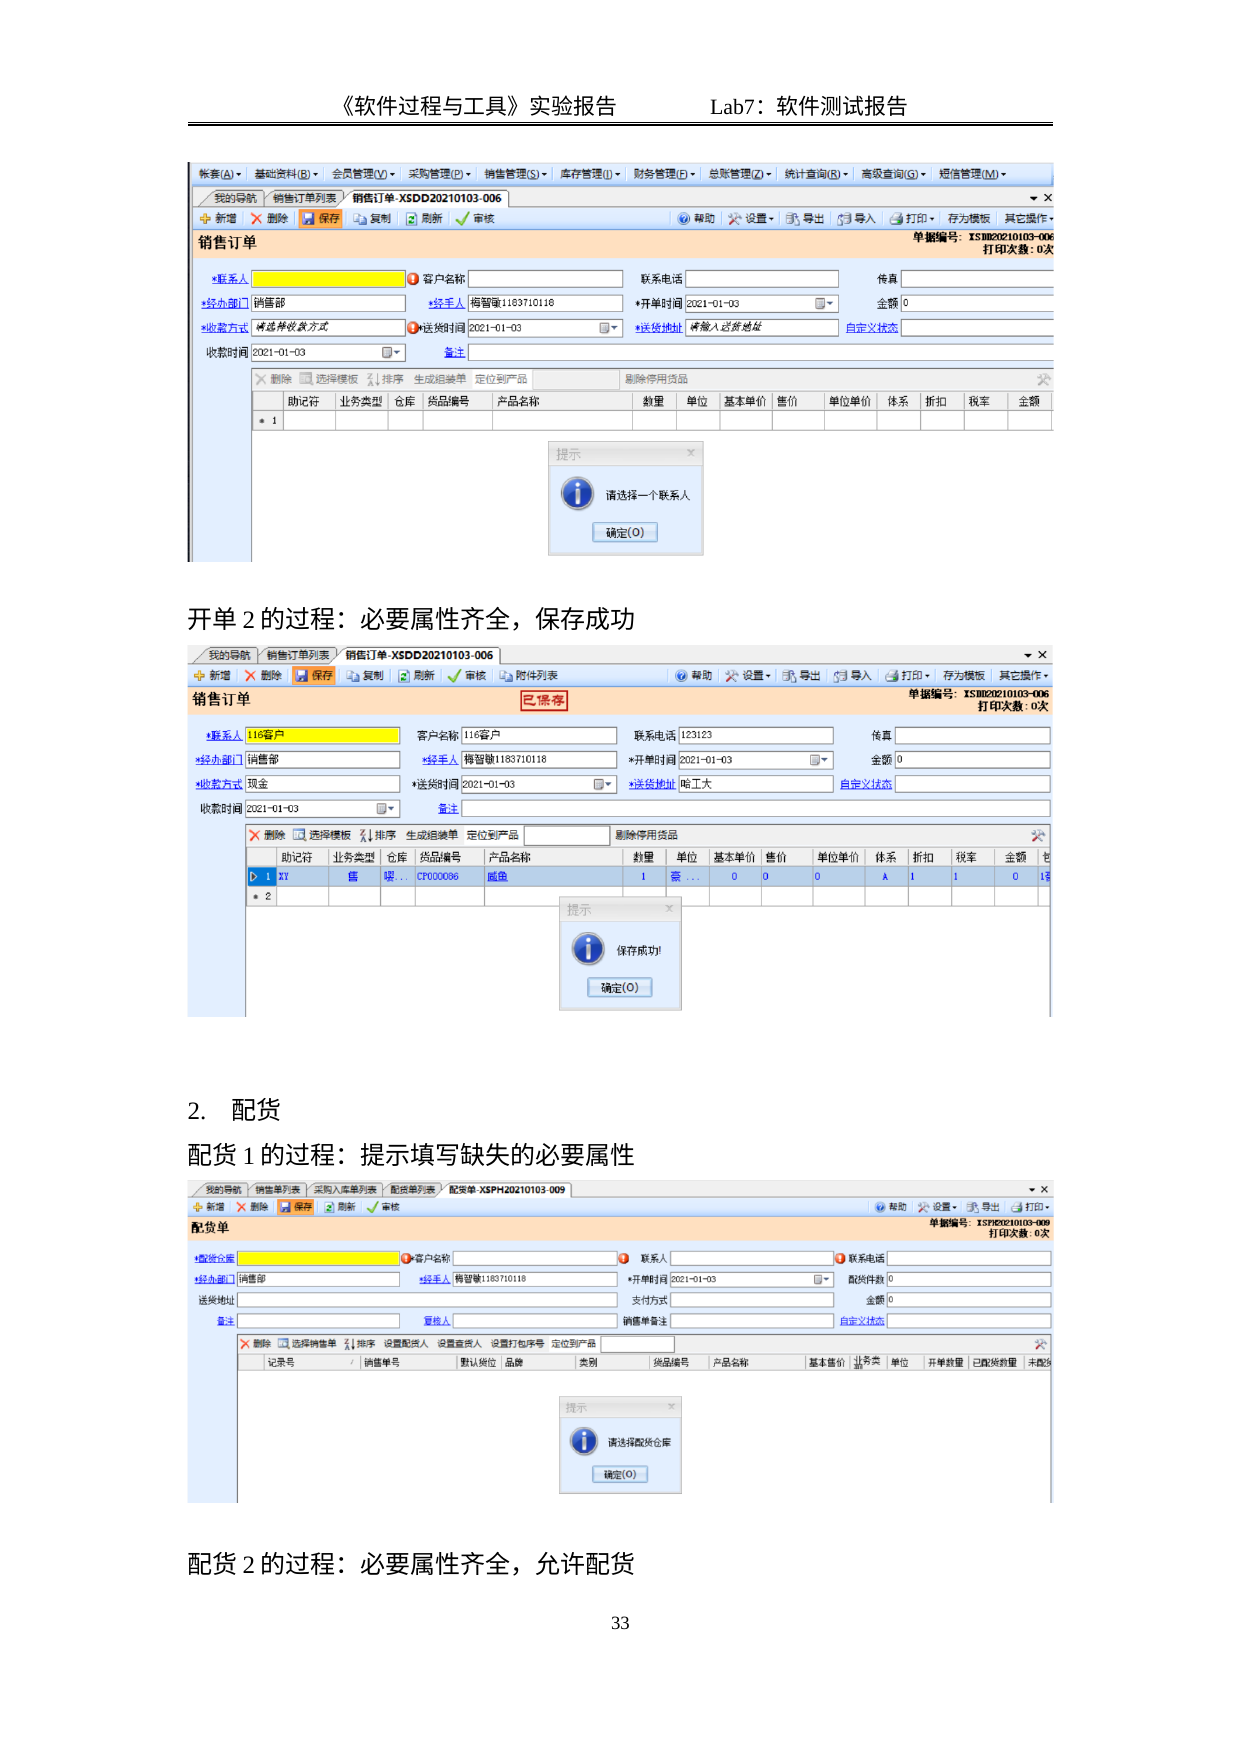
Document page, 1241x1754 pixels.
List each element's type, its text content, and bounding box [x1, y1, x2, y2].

picture [187, 1180, 1054, 1503]
picture [187, 162, 1054, 562]
text 开单2的过程：必要属性齐全，保存成功 [187, 600, 1053, 636]
text 配货2的过程：必要属性齐全，允许配货 [187, 1544, 1053, 1581]
text 配货1的过程：提示填写缺失的必要属性 [187, 1135, 1053, 1172]
list 配货 [187, 1090, 1053, 1126]
picture [187, 645, 1053, 1017]
